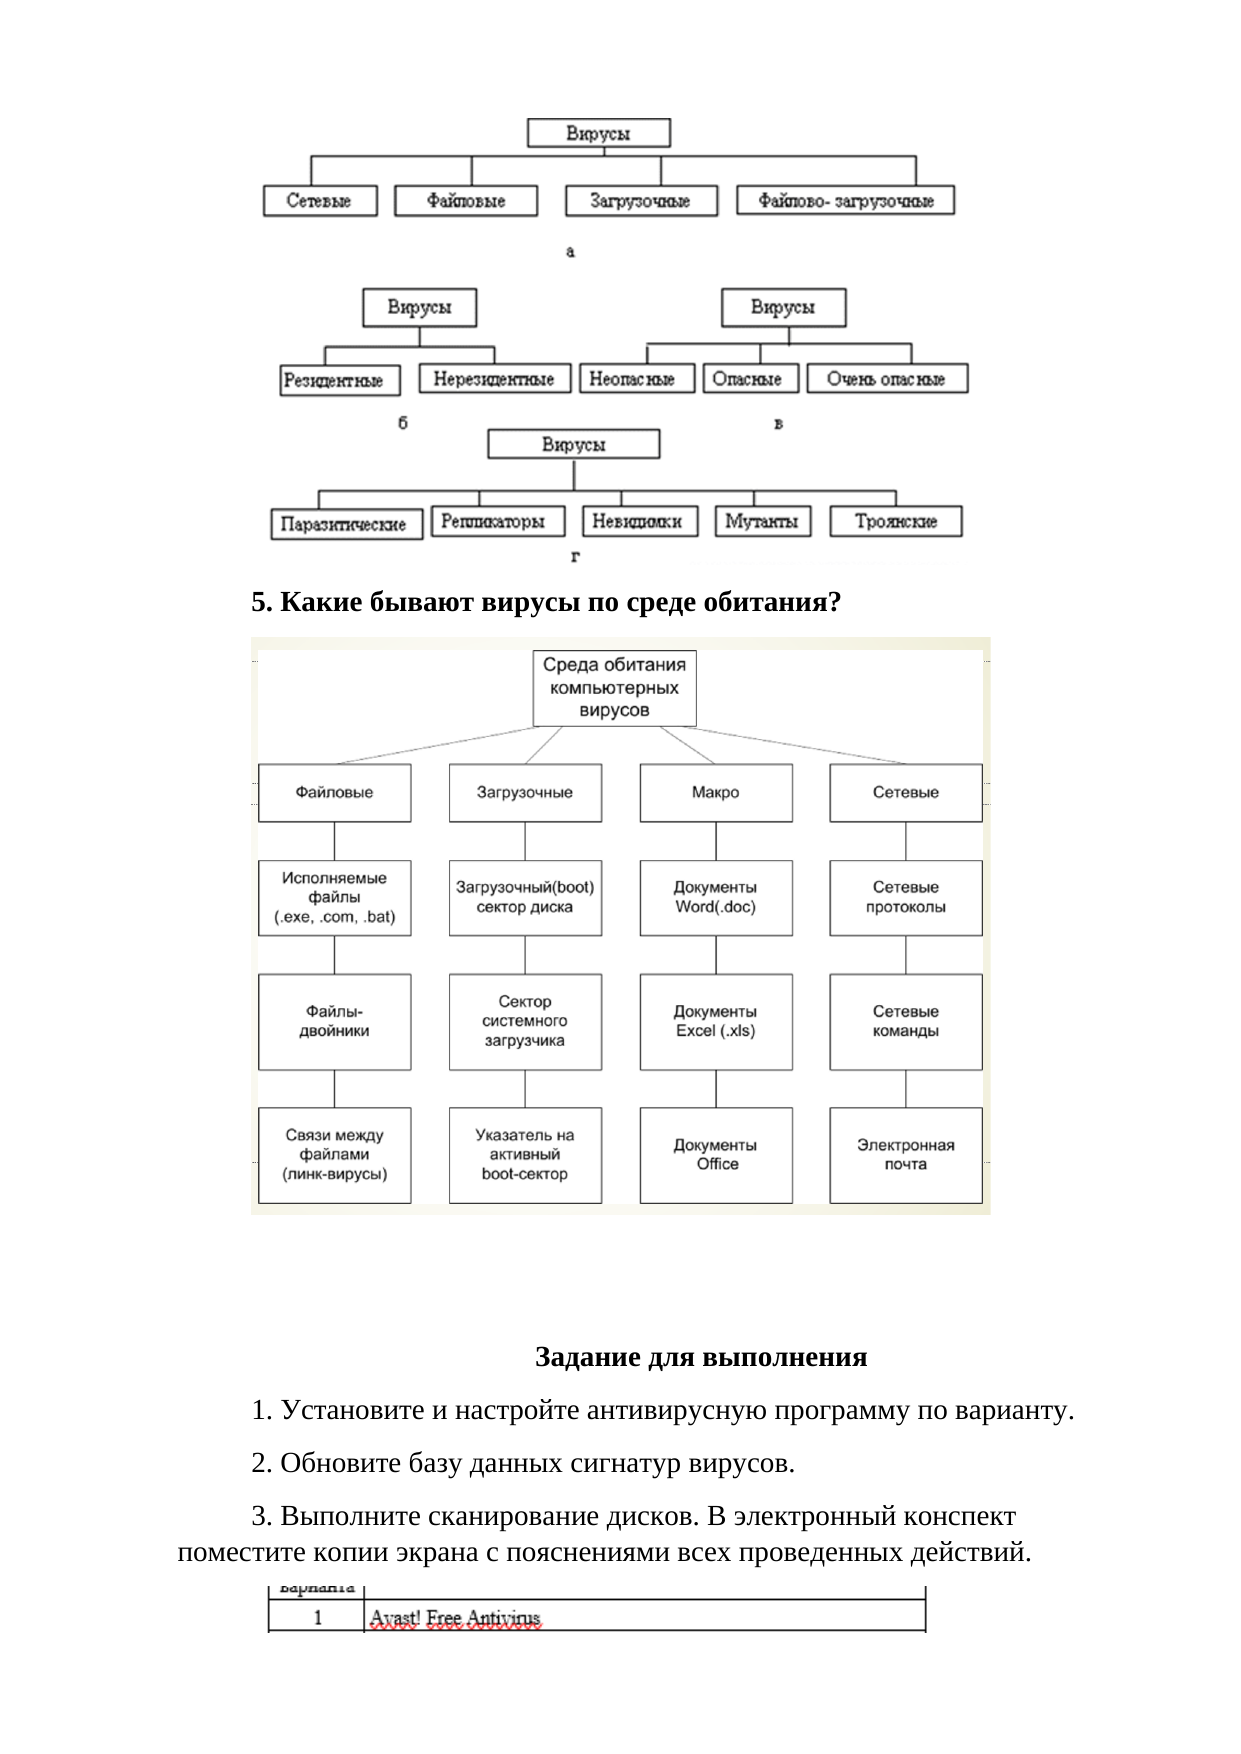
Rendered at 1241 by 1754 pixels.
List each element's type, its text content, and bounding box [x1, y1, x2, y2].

text 3. Выполните сканирование дисков. В электронный конспект поместите копии экрана с пояснениями всех проведенных действий. [177, 1498, 1152, 1568]
text 2. Обновите базу данных сигнатур вирусов. [177, 1445, 1152, 1479]
text Задание для выполнения [177, 1339, 1152, 1373]
picture [251, 1586, 944, 1633]
text 1. Установите и настройте антивирусную программу по варианту. [177, 1392, 1152, 1426]
picture [251, 118, 971, 565]
picture [251, 637, 991, 1215]
text 5. Какие бывают вирусы по среде обитания? [177, 584, 1152, 618]
